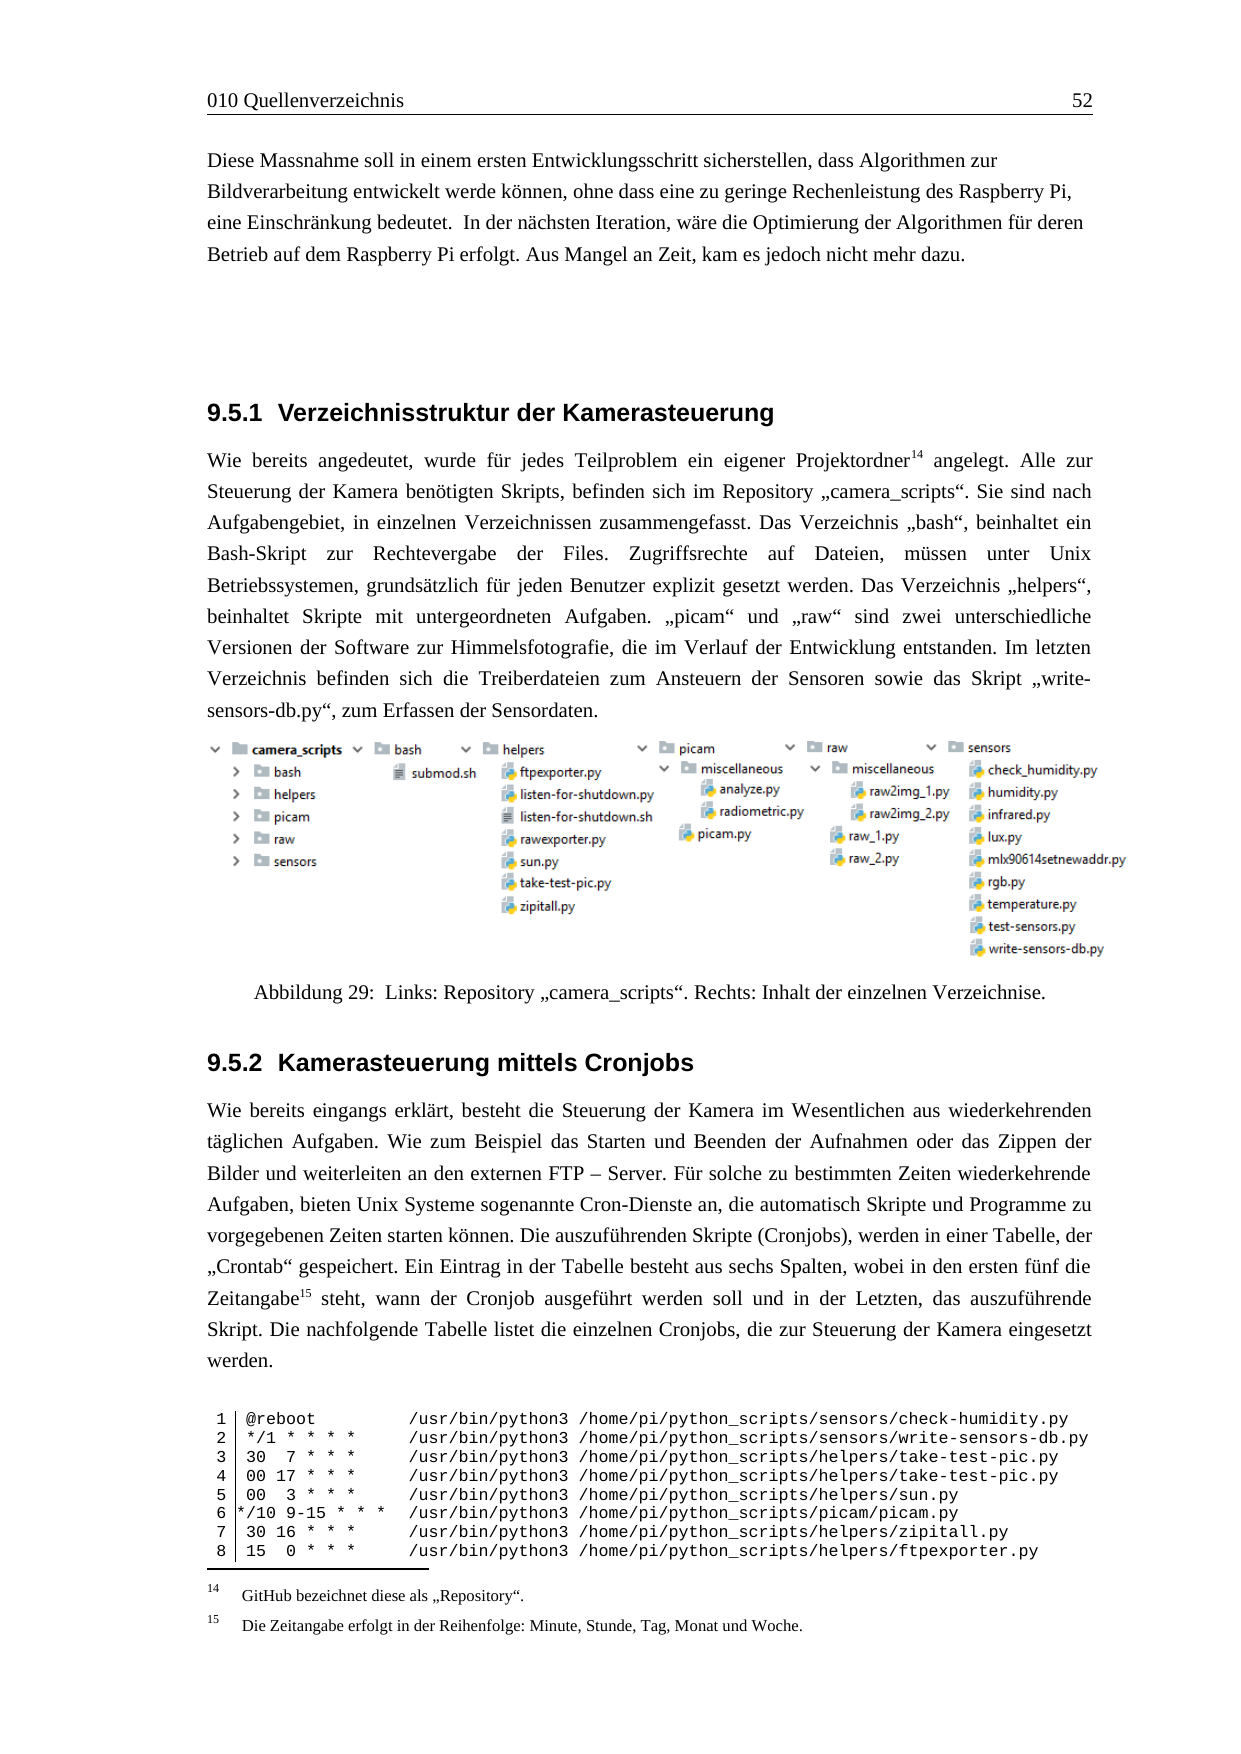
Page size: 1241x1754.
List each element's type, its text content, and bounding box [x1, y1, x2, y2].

table_cell 5 [207, 1486, 235, 1505]
table_cell 3 [207, 1449, 235, 1467]
table_cell 7 [207, 1524, 235, 1543]
table_cell 2 [207, 1430, 235, 1448]
table_cell 4 [207, 1467, 235, 1486]
table_header /usr/bin/python3 /home/pi/python_scripts/sensors/check-humidity.py [398, 1411, 1092, 1429]
table_cell 00 17 * * * [236, 1467, 398, 1486]
text Wie bereits angedeutet, wurde für jedes Teilproblem ein eigener Projektordner angelegt. Alle zur Steuerung der Kamera benötigten Skripts, befinden sich im Repository „camera_scripts“. Sie sind nach Aufgabengebiet, in einzelnen Verzeichnissen zusammengefasst. Das Verzeichnis „bash“, beinhaltet ein Bash-Skript zur Rechtevergabe der Files. Zugriffsrechte auf Dateien, müssen unter Unix Betriebssystemen, grundsätzlich für jeden Benutzer explizit gesetzt werden. Das Verzeichnis „helpers“, beinhaltet Skripte mit untergeordneten Aufgaben. „picam“ und „raw“ sind zwei unterschiedliche Versionen der Software zur Himmelsfotografie, die im Verlauf der Entwicklung entstanden. Im letzten Verzeichnis befinden sich die Treiberdateien zum Ansteuern der Sensoren sowie das Skript „write-sensors-db.py“, zum Erfassen der Sensordaten. [207, 447, 1093, 722]
table_cell 15 0 * * * [236, 1543, 398, 1562]
subtitle Kamerasteuerung mittels Cronjobs [207, 1048, 1093, 1077]
table_cell 00 3 * * * [236, 1486, 398, 1505]
text Abbildung 29: Links: Repository „camera_scripts“. Rechts: Inhalt der einzelnen Verzeichnise. [207, 980, 1093, 1004]
table_cell /usr/bin/python3 /home/pi/python_scripts/helpers/zipitall.py [398, 1524, 1092, 1543]
subtitle Verzeichnisstruktur der Kamerasteuerung [207, 398, 1093, 426]
table_header 1 [207, 1411, 235, 1429]
table_cell /usr/bin/python3 /home/pi/python_scripts/helpers/take-test-pic.py [398, 1449, 1092, 1467]
table_cell /usr/bin/python3 /home/pi/python_scripts/picam/picam.py [398, 1505, 1092, 1524]
table_cell /usr/bin/python3 /home/pi/python_scripts/sensors/write-sensors-db.py [398, 1430, 1092, 1448]
table_cell 30 16 * * * [236, 1524, 398, 1543]
picture [206, 741, 1129, 960]
table_cell 6 [207, 1505, 235, 1524]
table_cell /usr/bin/python3 /home/pi/python_scripts/helpers/take-test-pic.py [398, 1467, 1092, 1486]
table_cell /usr/bin/python3 /home/pi/python_scripts/helpers/sun.py [398, 1486, 1092, 1505]
table_header @reboot [236, 1411, 398, 1429]
table_cell /usr/bin/python3 /home/pi/python_scripts/helpers/ftpexporter.py [398, 1543, 1092, 1562]
text Wie bereits eingangs erklärt, besteht die Steuerung der Kamera im Wesentlichen aus wiederkehrenden täglichen Aufgaben. Wie zum Beispiel das Starten und Beenden der Aufnahmen oder das Zippen der Bilder und weiterleiten an den externen FTP – Server. Für solche zu bestimmten Zeiten wiederkehrende Aufgaben, bieten Unix Systeme sogenannte Cron-Dienste an, die automatisch Skripte und Programme zu vorgegebenen Zeiten starten können. Die auszuführenden Skripte (Cronjobs), werden in einer Tabelle, der „Crontab“ gespeichert. Ein Eintrag in der Tabelle besteht aus sechs Spalten, wobei in den ersten fünf die Zeitangabe steht, wann der Cronjob ausgeführt werden soll und in der Letzten, das auszuführende Skript. Die nachfolgende Tabelle listet die einzelnen Cronjobs, die zur Steuerung der Kamera eingesetzt werden. [207, 1098, 1093, 1403]
table_cell */10 9-15 * * * [236, 1505, 398, 1524]
table_cell 30 7 * * * [236, 1449, 398, 1467]
text Diese Massnahme soll in einem ersten Entwicklungsschritt sicherstellen, dass Algorithmen zur Bildverarbeitung entwickelt werde können, ohne dass eine zu geringe Rechenleistung des Raspberry Pi, eine Einschränkung bedeutet. In der nächsten Iteration, wäre die Optimierung der Algorithmen für deren Betrieb auf dem Raspberry Pi erfolgt. Aus Mangel an Zeit, kam es jedoch nicht mehr dazu. [207, 148, 1093, 266]
table_cell 8 [207, 1543, 235, 1562]
table_cell */1 * * * * [236, 1430, 398, 1448]
